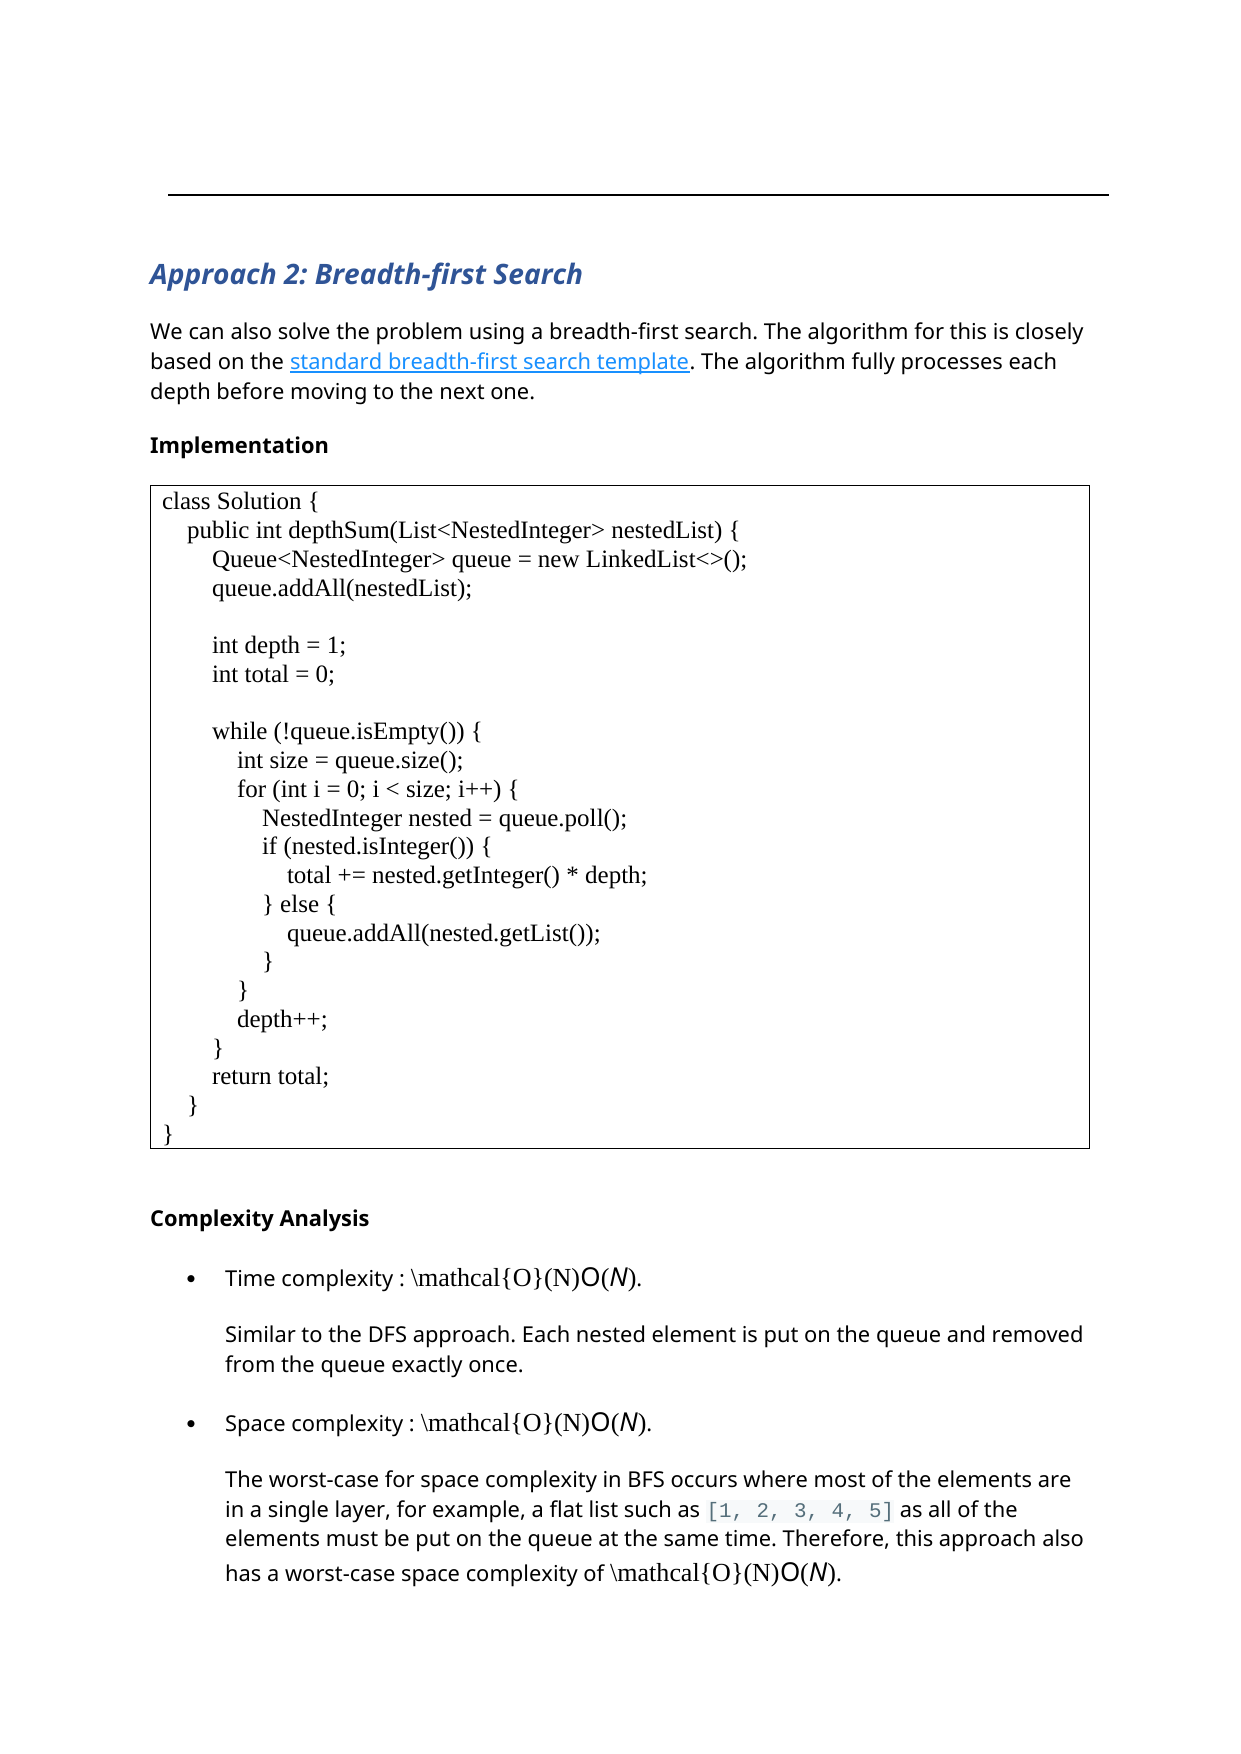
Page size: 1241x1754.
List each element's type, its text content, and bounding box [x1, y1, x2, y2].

text Implementation [150, 431, 1090, 460]
subtitle Approach 2: Breadth-first Search [150, 254, 1090, 293]
text Complexity Analysis [150, 1203, 1090, 1233]
list Space complexity : \mathcal{O}(N)O(N). [187, 1403, 1090, 1439]
text The worst-case for space complexity in BFS occurs where most of the elements are in a single layer, for example, a flat list such as [1, 2, 3, 4, 5] as all of the elements must be put on the queue at the same time. Therefore, this approach also has a worst-case space complexity of \mathcal{O}(N)O(N). [225, 1464, 1090, 1589]
text Similar to the DFS approach. Each nested element is put on the queue and removed from the queue exactly once. [225, 1319, 1090, 1378]
table_header class Solution { public int depthSum(List<NestedInteger> nestedList) { Queue<NestedInteger> queue = new LinkedList<>(); queue.addAll(nestedList); int depth = 1; int total = 0; while (!queue.isEmpty()) { int size = queue.size(); for (int i = 0; i < size; i++) { NestedInteger nested = queue.poll(); if (nested.isInteger()) { total += nested.getInteger() * depth; } else { queue.addAll(nested.getList()); } } depth++; } return total; } } [151, 486, 1089, 1148]
text We can also solve the problem using a breadth-first search. The algorithm for this is closely based on the standard breadth-first search template. The algorithm fully processes each depth before moving to the next one. [150, 316, 1090, 406]
list Time complexity : \mathcal{O}(N)O(N). [187, 1258, 1090, 1294]
